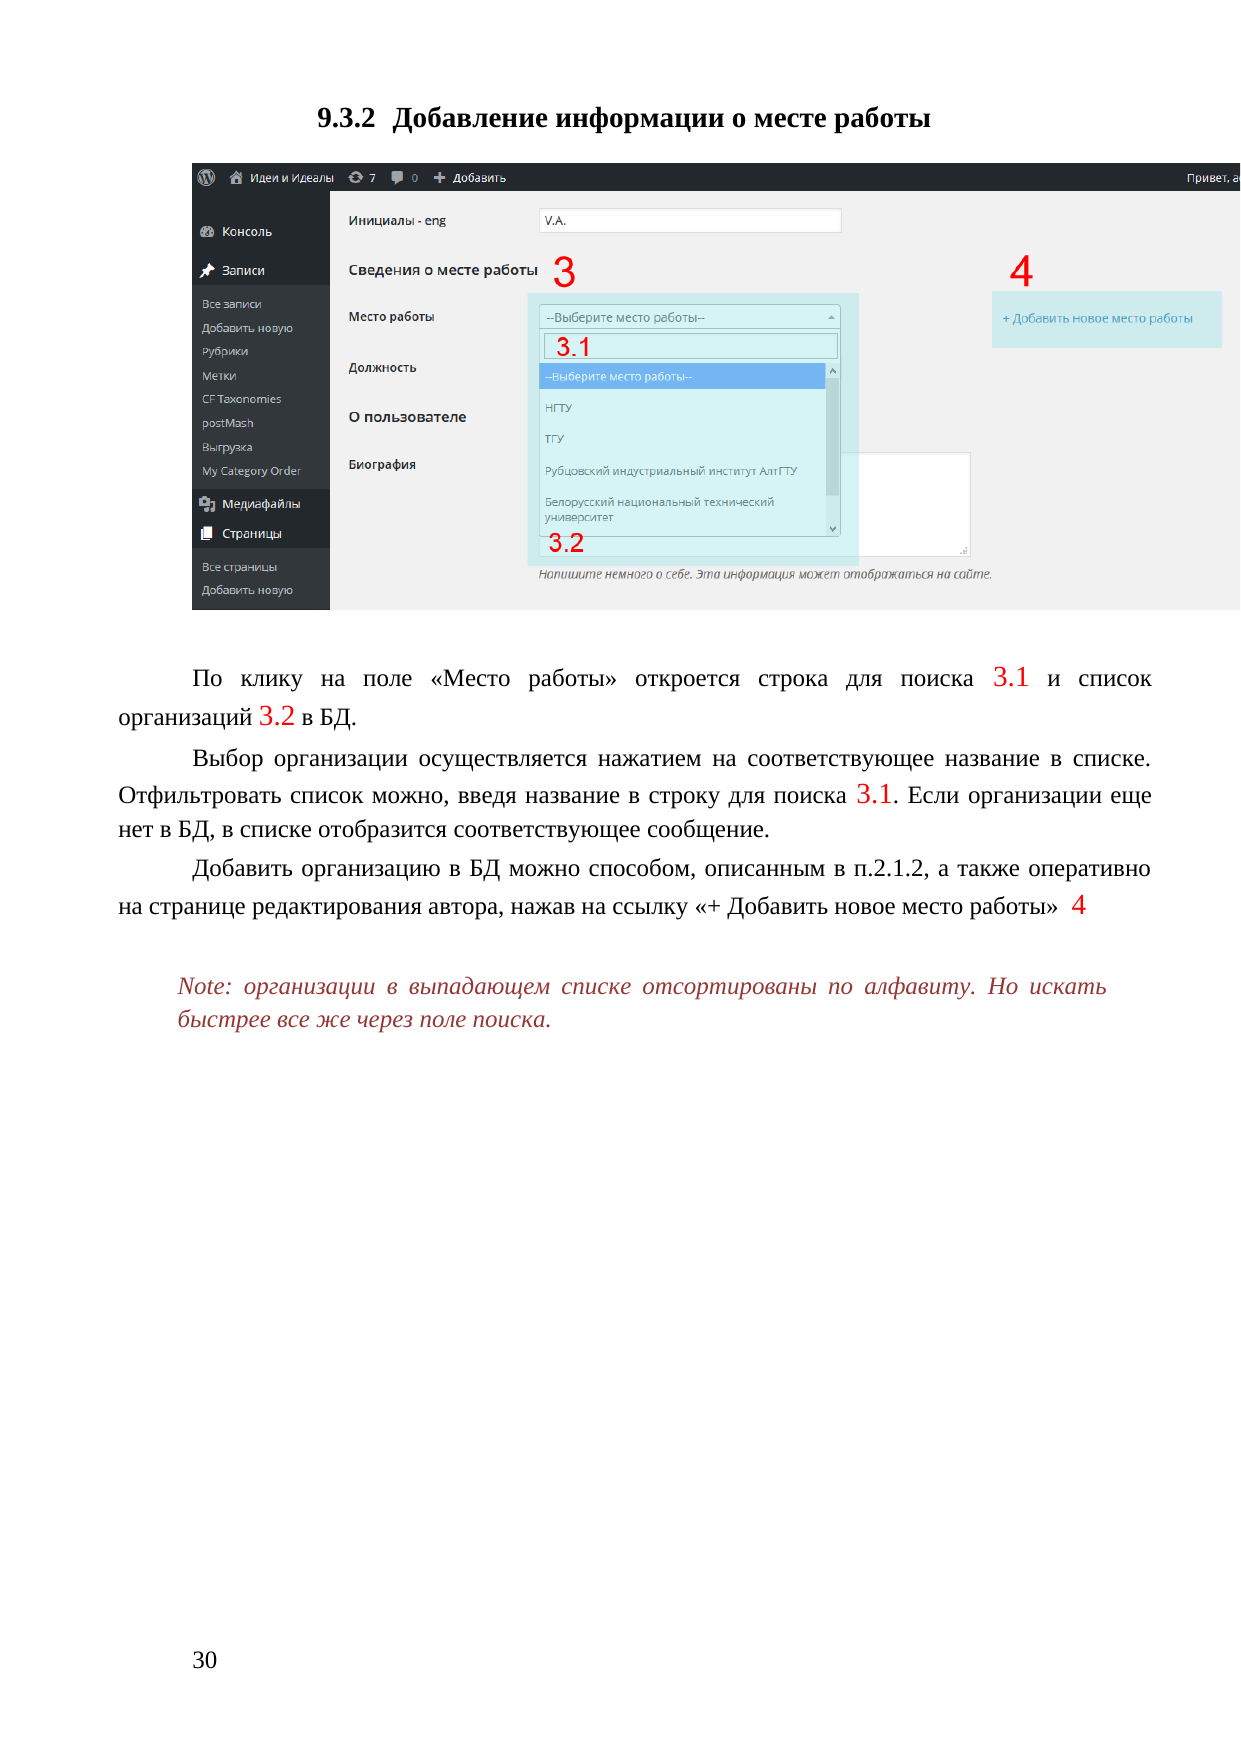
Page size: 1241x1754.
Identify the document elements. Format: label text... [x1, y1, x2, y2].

text Note: организации в выпадающем списке отсортированы по алфавиту. Но искать быстрее все же через поле поиска. [177, 971, 1107, 1033]
text Выбор организации осуществляется нажатием на соответствующее название в списке. Отфильтровать список можно, введя название в строку для поиска 3.1. Если организации еще нет в БД, в списке отобразится соответствующее сообщение. [118, 743, 1152, 843]
text По клику на поле «Место работы» откроется строка для поиска 3.1 и список организаций 3.2 в БД. [118, 659, 1152, 731]
text Добавить организацию в БД можно способом, описанным в п.2.1.2, а также оперативно на странице редактирования автора, нажав на ссылку «+ Добавить новое место работы» 4 [118, 853, 1152, 921]
text Добавление информации о месте работы [96, 100, 1152, 133]
picture [192, 163, 1241, 610]
